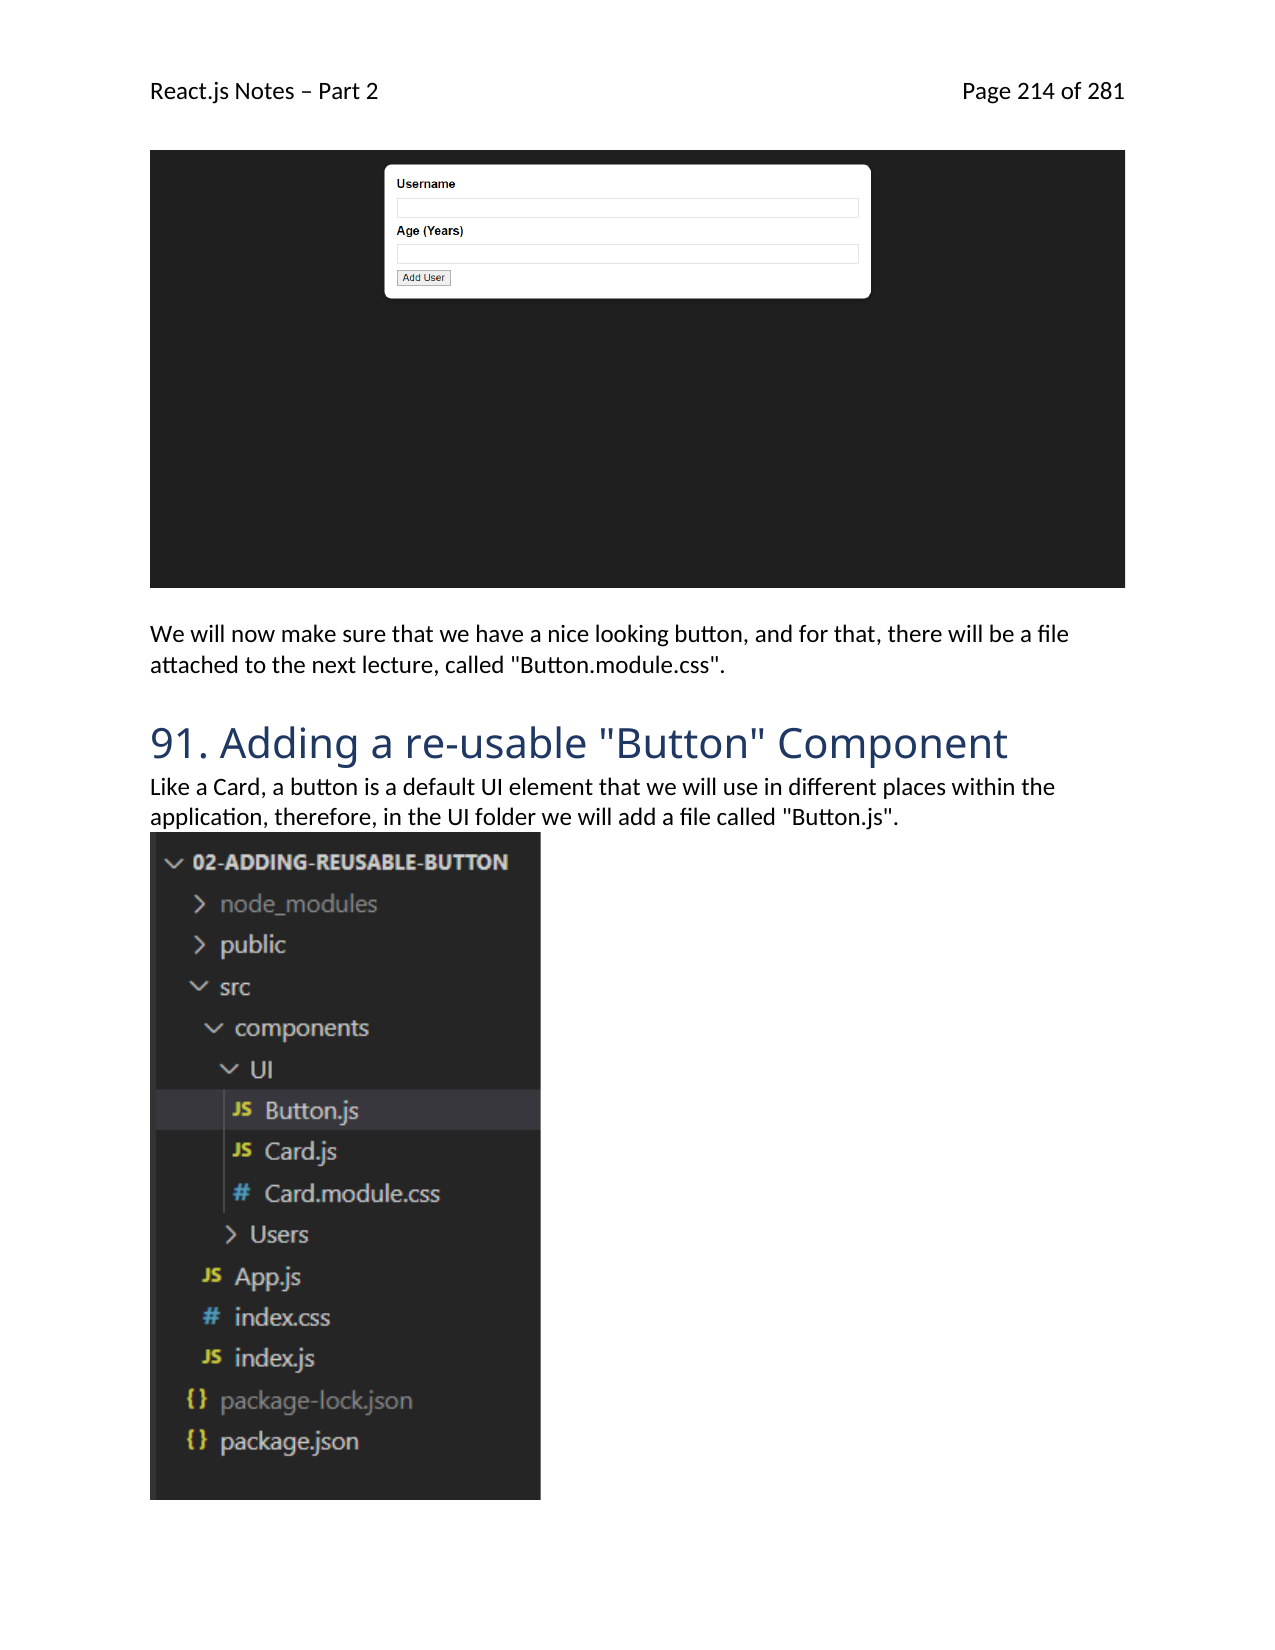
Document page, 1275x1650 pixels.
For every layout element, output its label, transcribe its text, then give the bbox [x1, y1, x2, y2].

picture [150, 150, 1125, 588]
text Like a Card, a button is a default UI element that we will use in different places within the application, therefore, in the UI folder we will add a file called "Button.js". [150, 771, 1125, 832]
text We will now make sure that we have a nice looking button, and for that, there will be a file attached to the next lecture, called "Button.module.css". [150, 618, 1125, 679]
subtitle 91. Adding a re-usable "Button" Component [150, 714, 1125, 771]
picture [150, 832, 541, 1500]
